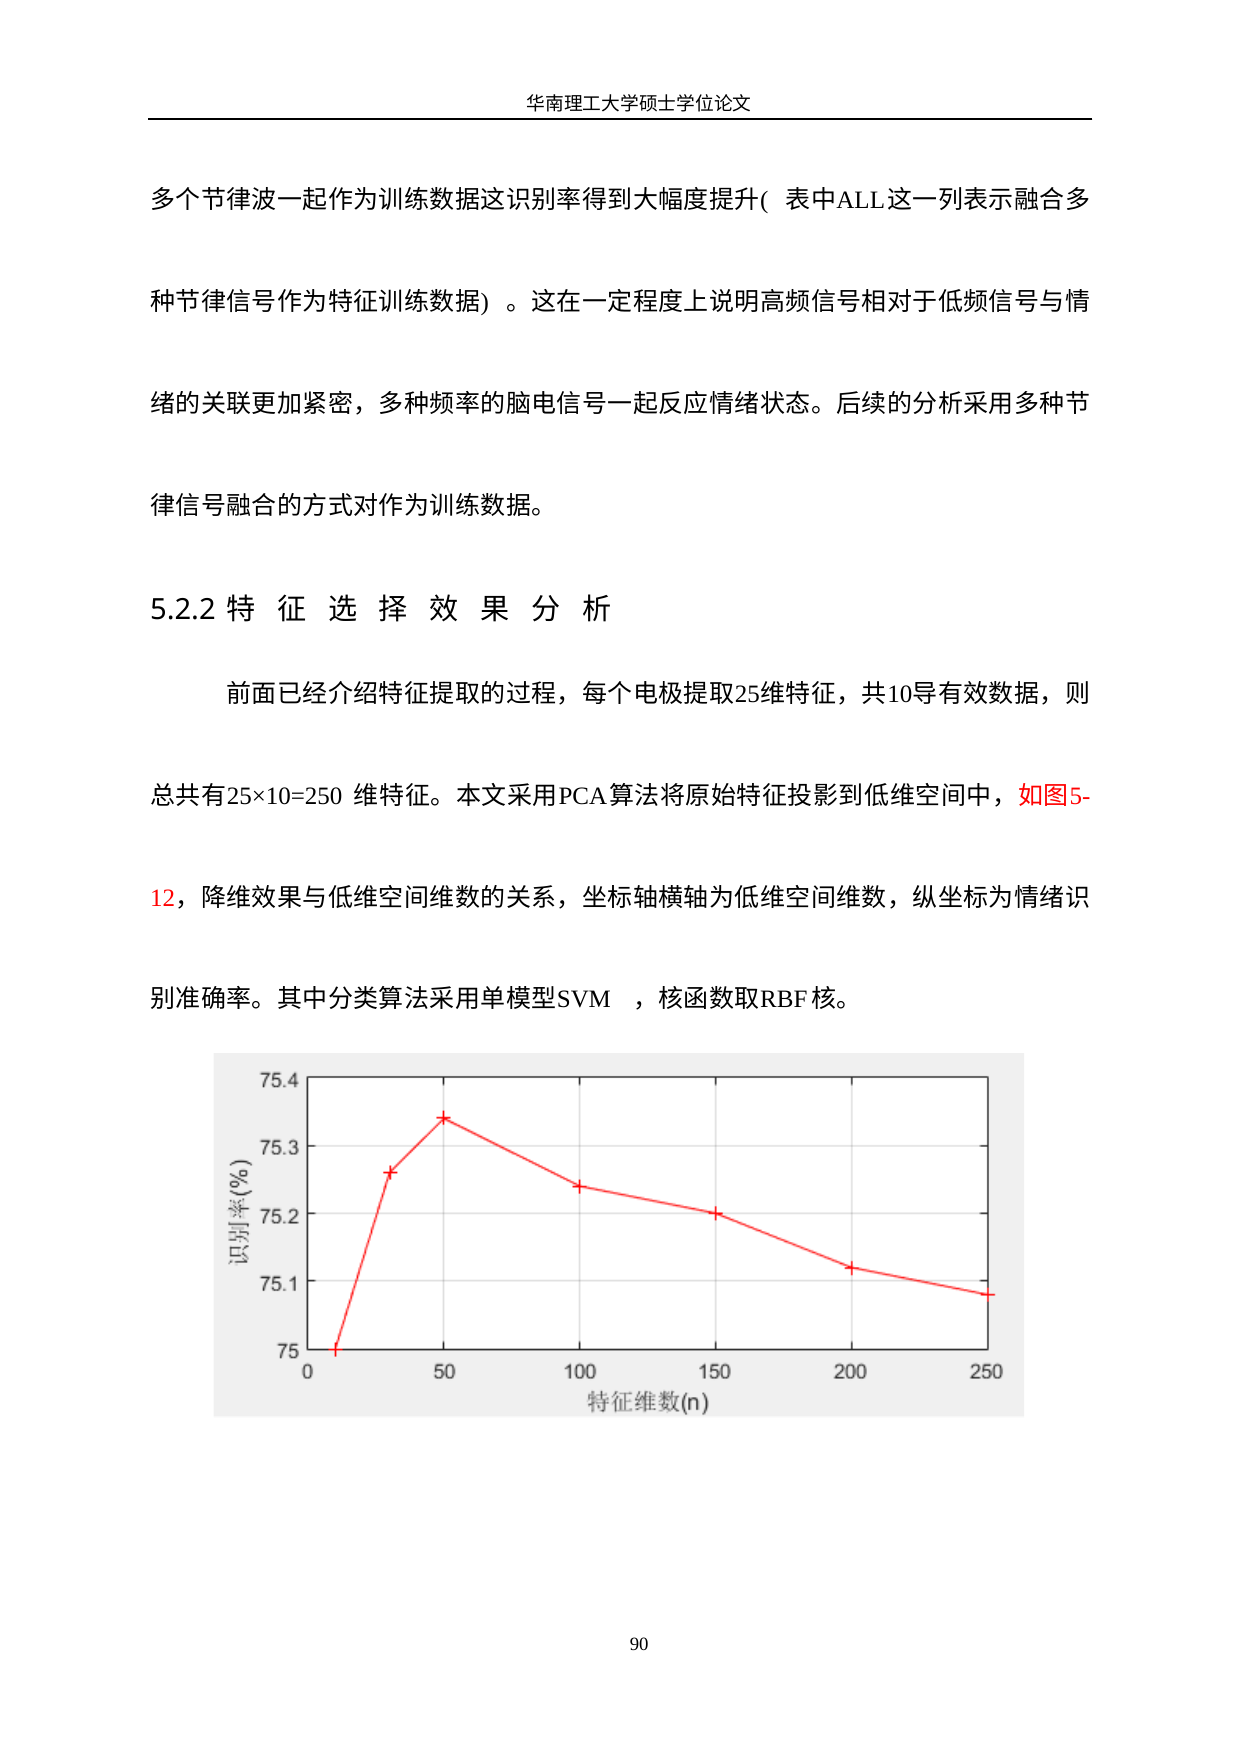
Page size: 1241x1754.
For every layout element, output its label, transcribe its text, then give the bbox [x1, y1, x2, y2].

picture [213, 1053, 1025, 1418]
text 前面已经介绍特征提取的过程，每个电极提取25维特征，共10导有效数据，则总共有25×10=250维特征。本文采用PCA算法将原始特征投影到低维空间中，如图5-12，降维效果与低维空间维数的关系，坐标轴横轴为低维空间维数，纵坐标为情绪识别准确率。其中分类算法采用单模型SVM，核函数取RBF核。 [150, 657, 1090, 1031]
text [150, 164, 1090, 537]
subtitle 5.2.2 特征选择效果分析 [150, 572, 1090, 640]
